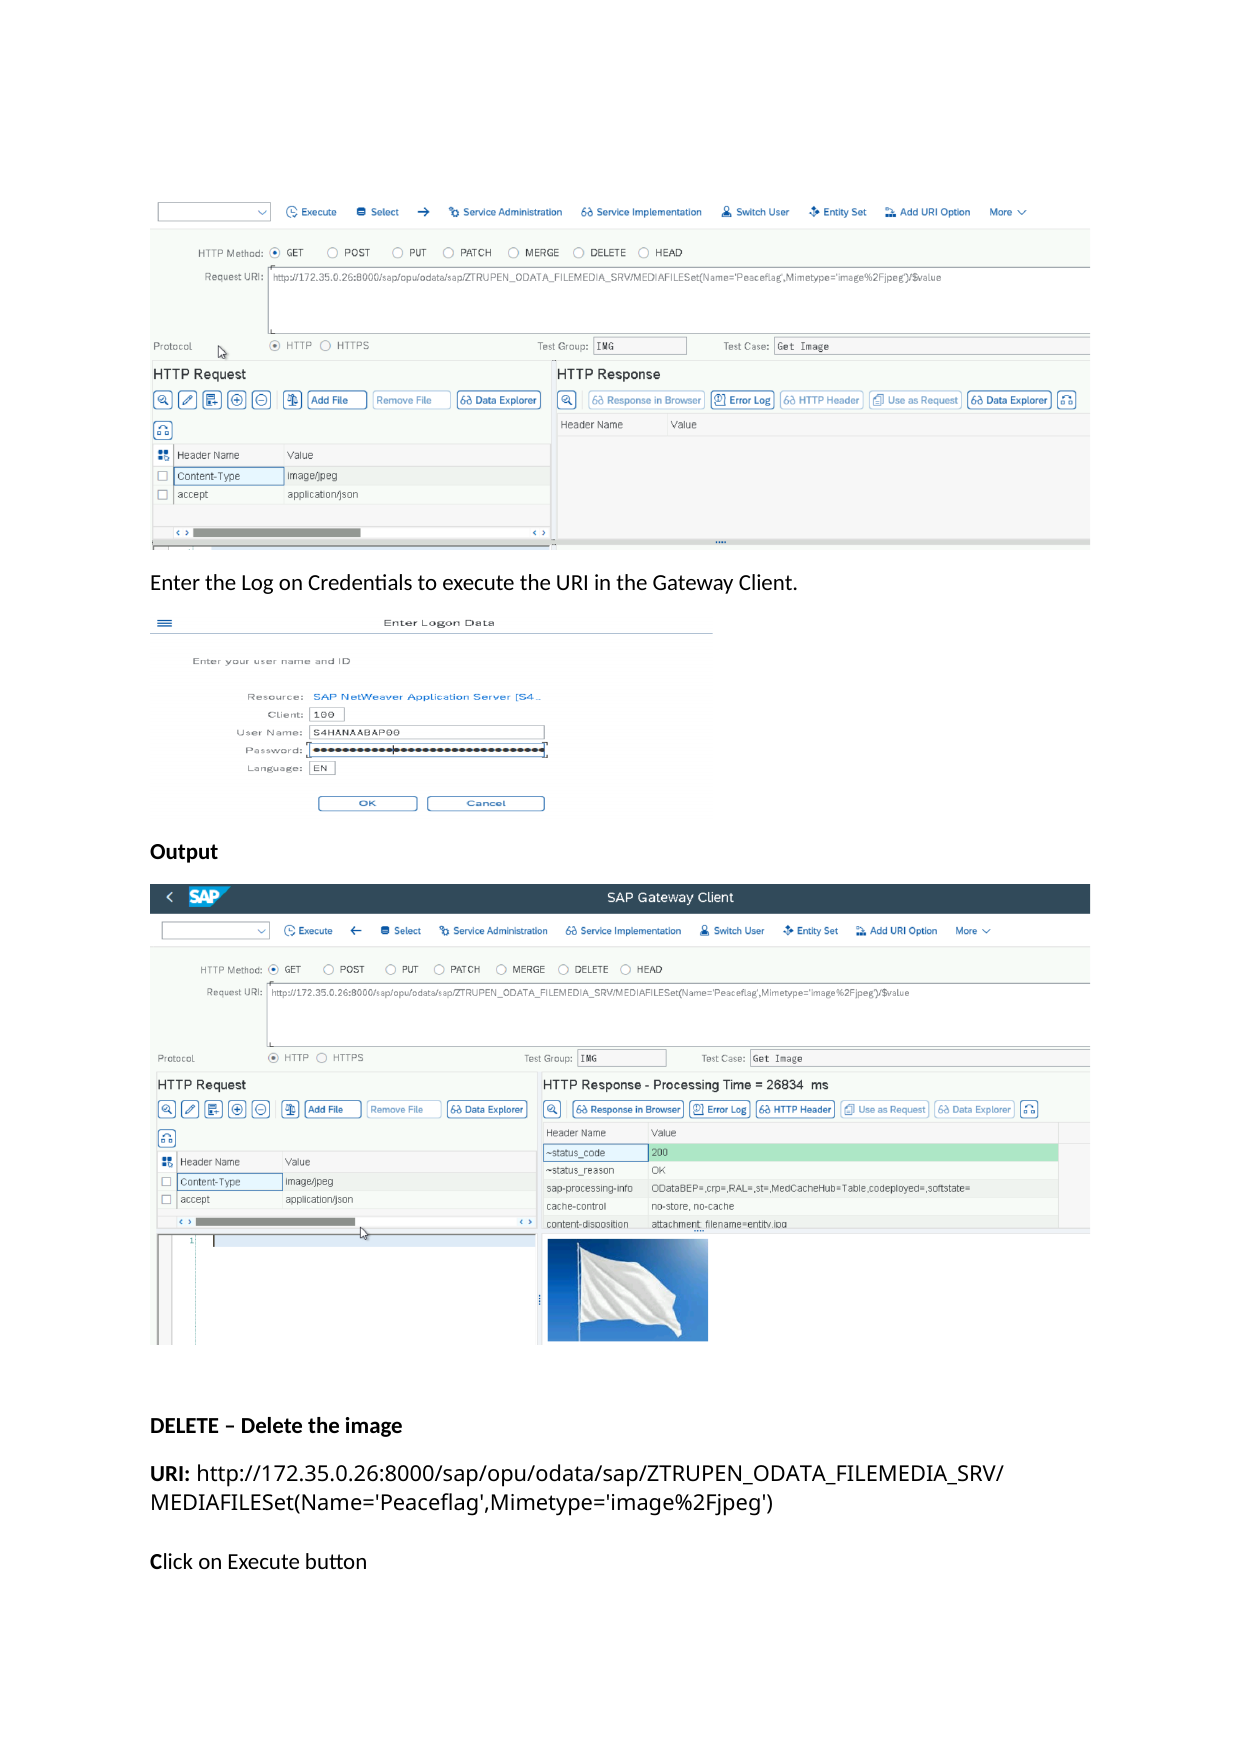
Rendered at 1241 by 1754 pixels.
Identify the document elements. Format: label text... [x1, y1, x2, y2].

picture [150, 615, 713, 819]
text Output [150, 837, 1090, 866]
picture [150, 884, 1091, 1345]
text URI: http://172.35.0.26:8000/sap/opu/odata/sap/ZTRUPEN_ODATA_FILEMEDIA_SRV/MEDIAFILESet(Name='Peaceflag',Mimetype='image%2Fjpeg') [150, 1458, 1090, 1517]
text DELETE – Delete the image [150, 1411, 1090, 1439]
text Click on Execute button [150, 1547, 1090, 1575]
text Enter the Log on Credentials to execute the URI in the Gateway Client. [150, 568, 1090, 596]
picture [150, 196, 1091, 550]
